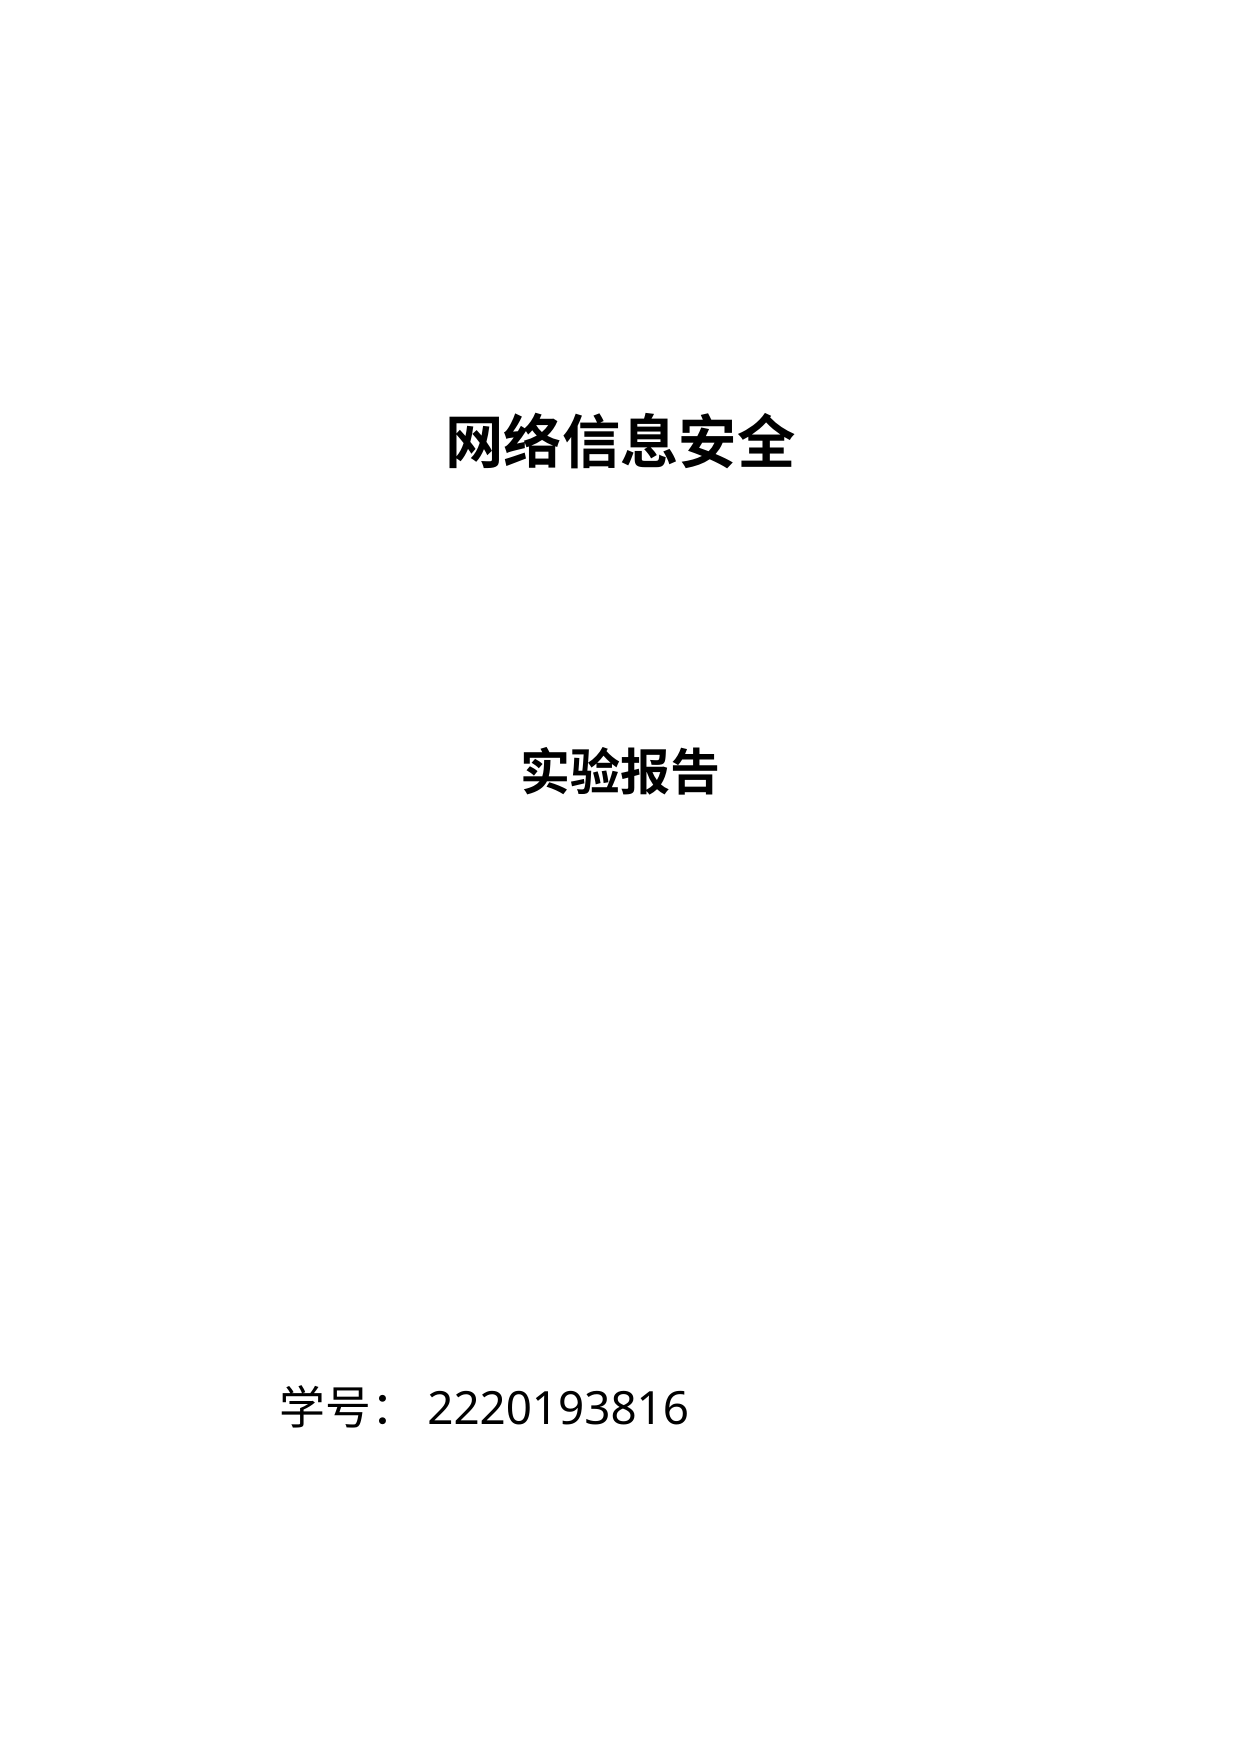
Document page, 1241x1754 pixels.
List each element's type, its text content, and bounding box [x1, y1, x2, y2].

text 网络信息安全 [187, 389, 1053, 486]
text 学号： 2220193816 [187, 1356, 1053, 1453]
text 实验报告 [187, 720, 1053, 818]
